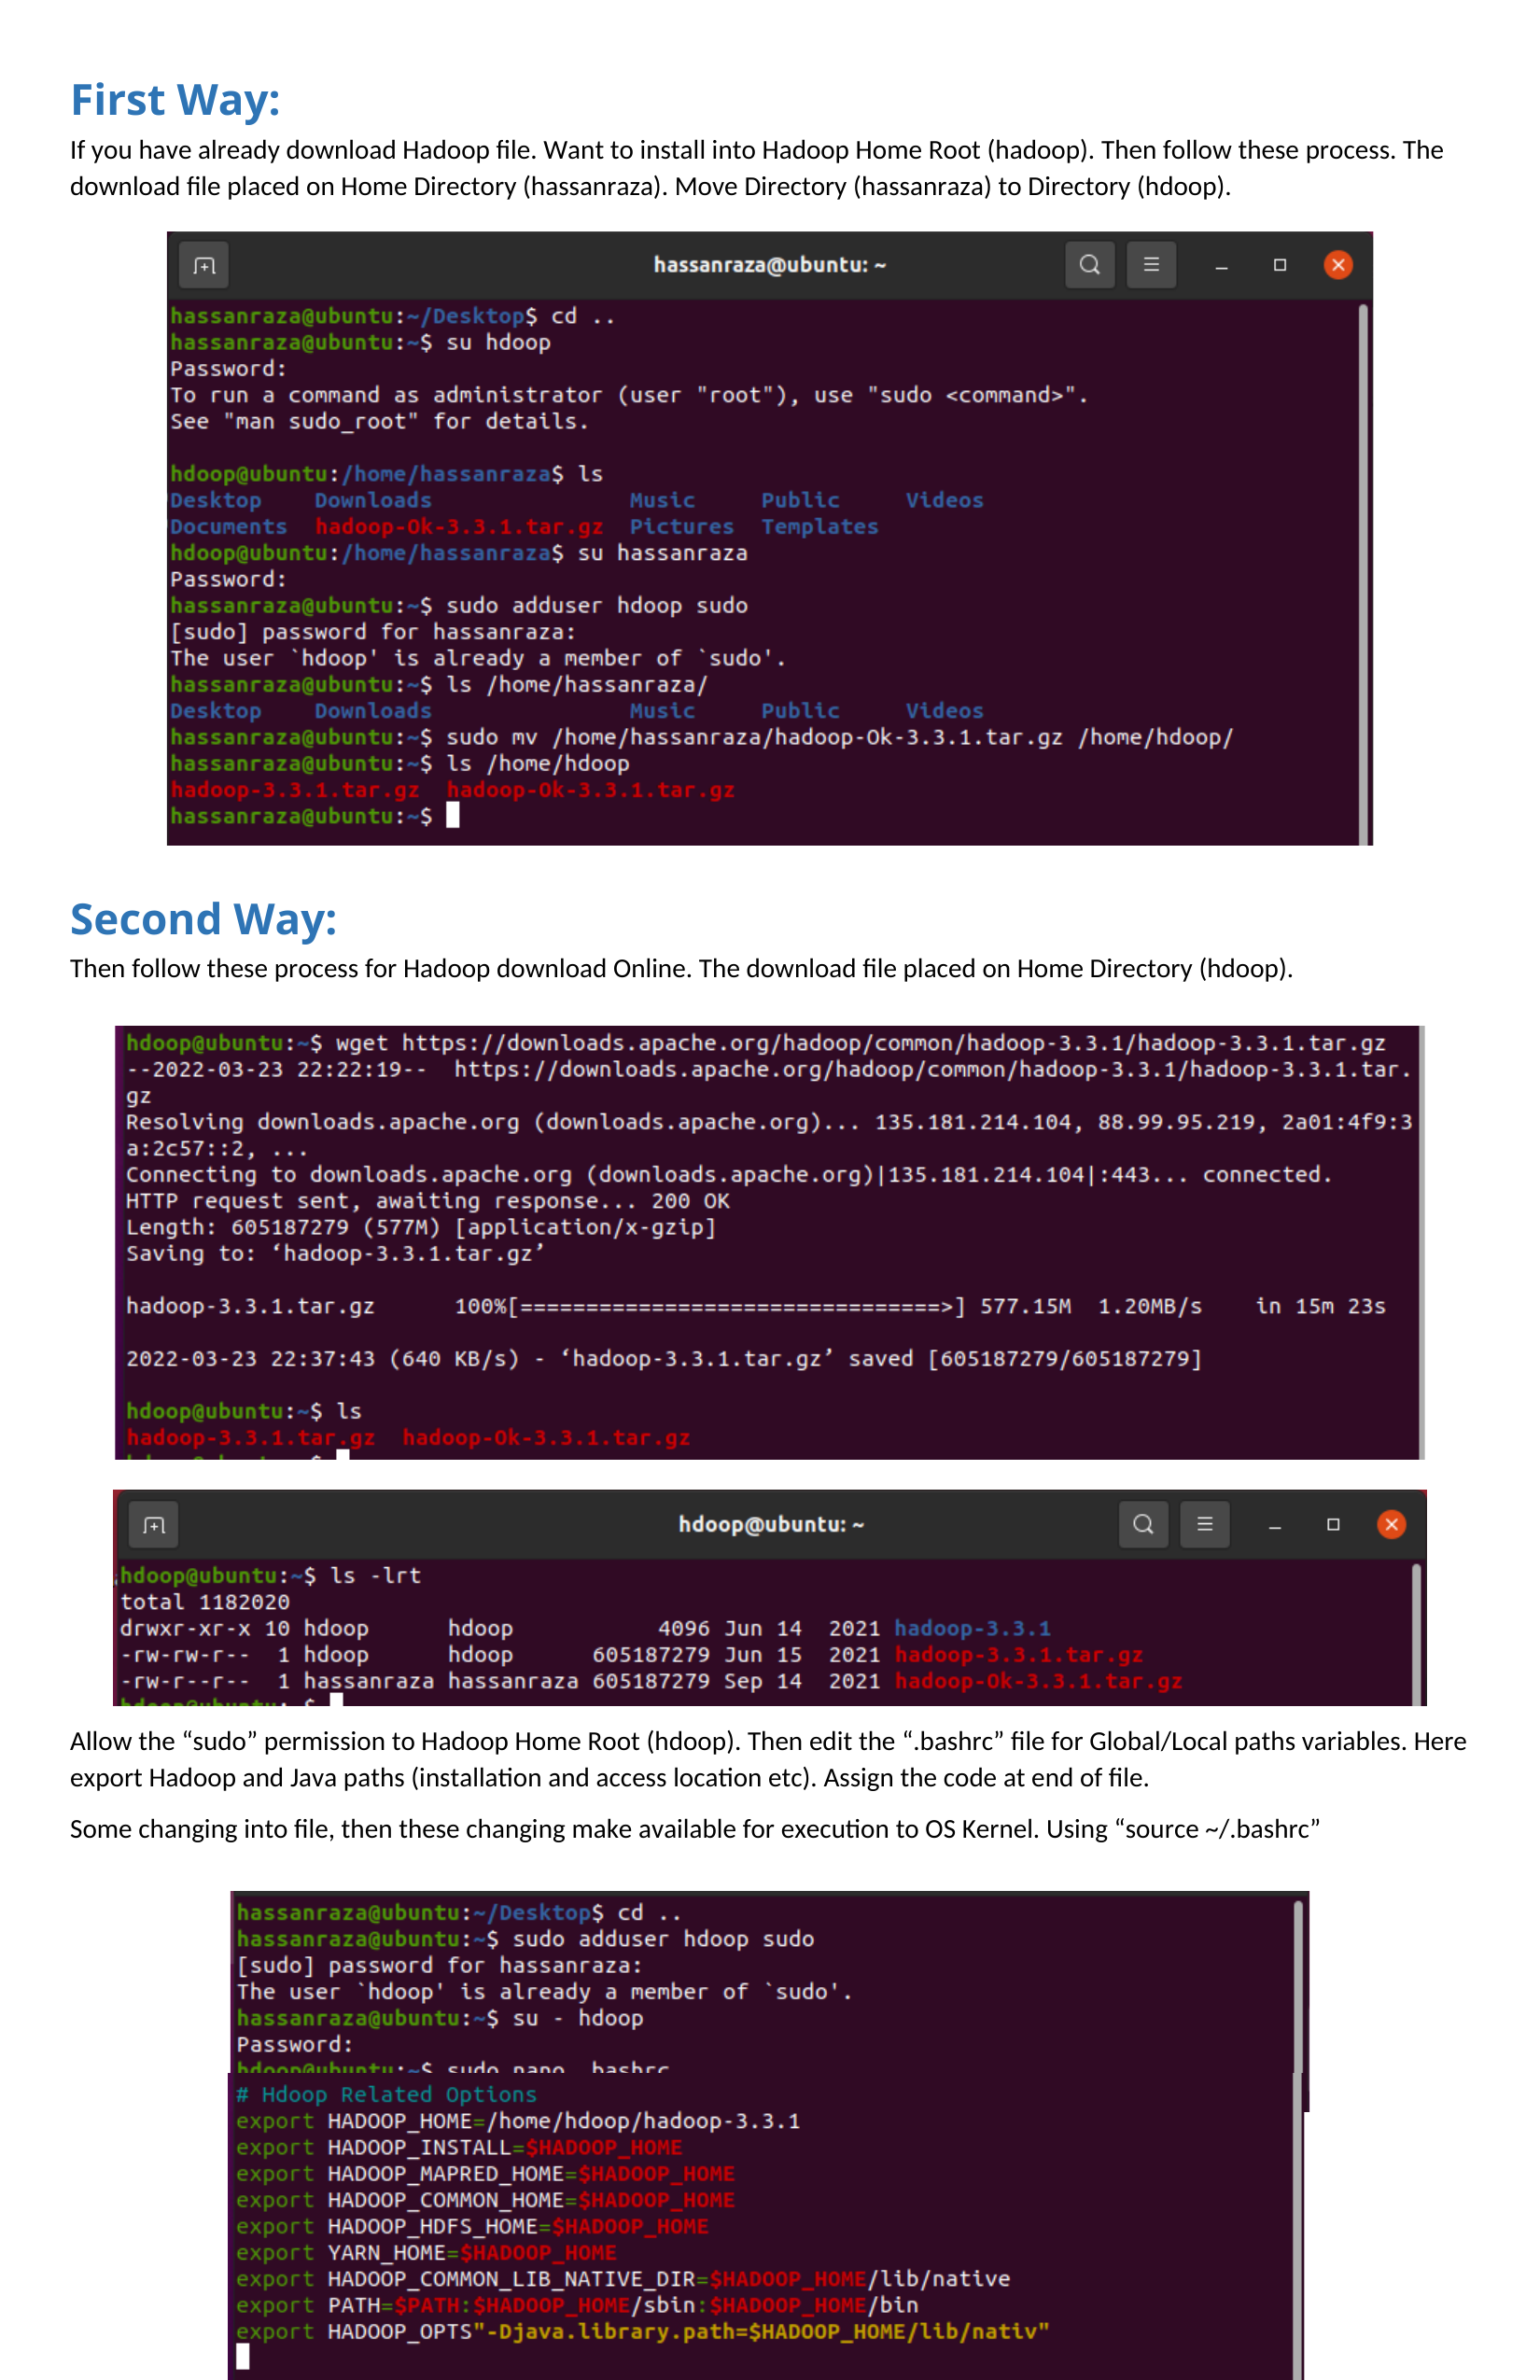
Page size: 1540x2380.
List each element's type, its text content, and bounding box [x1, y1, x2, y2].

picture [113, 1490, 1427, 1706]
text If you have already download Hadoop file. Want to install into Hadoop Home Root (hadoop). Then follow these process. The download file placed on Home Directory (hassanraza). Move Directory (hassanraza) to Directory (hdoop). [70, 133, 1470, 202]
picture [166, 231, 1374, 846]
subtitle First Way: [70, 70, 1470, 128]
picture [228, 1891, 1310, 2380]
text Then follow these process for Hadoop download Online. The download file placed on Home Directory (hdoop). [70, 951, 1470, 985]
subtitle Second Way: [70, 889, 1470, 946]
text Some changing into file, then these changing make available for execution to OS Kernel. Using “source ~/.bashrc” [70, 1812, 1470, 1844]
picture [115, 1026, 1425, 1460]
